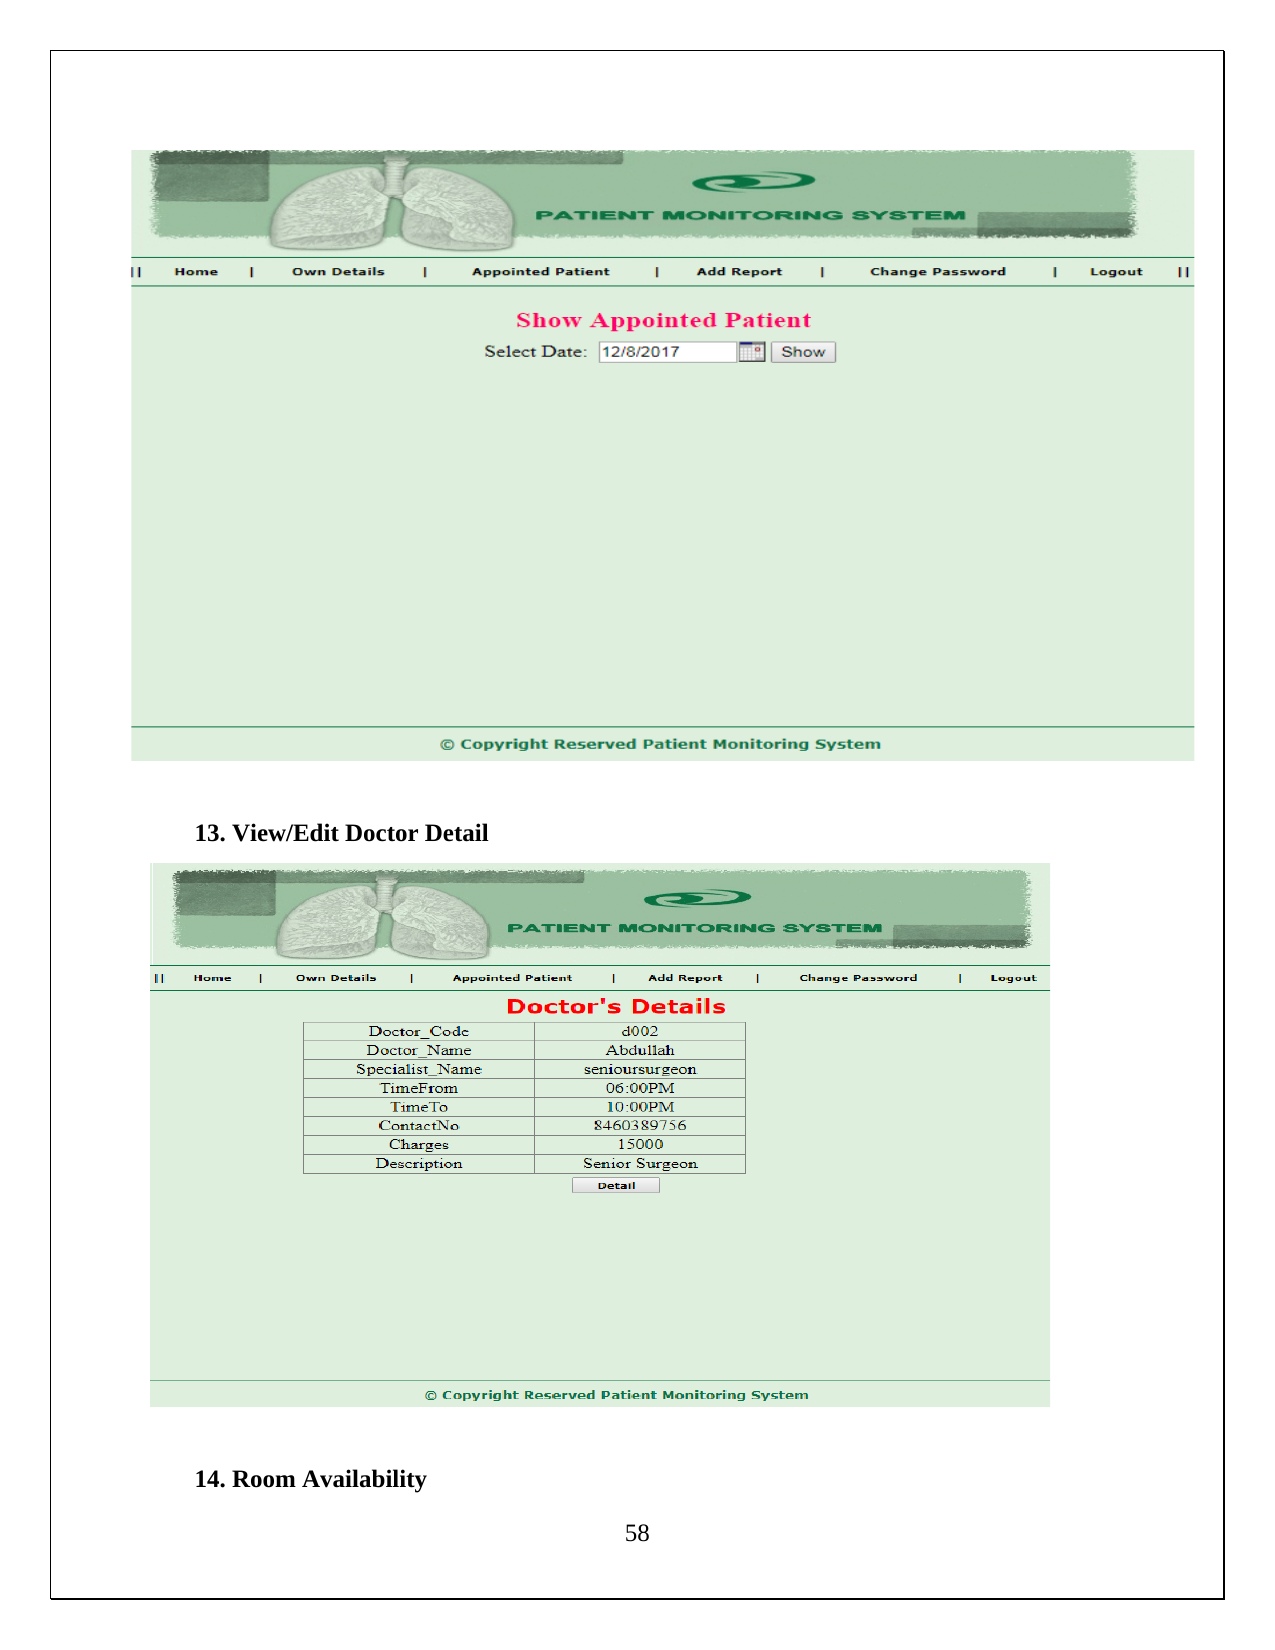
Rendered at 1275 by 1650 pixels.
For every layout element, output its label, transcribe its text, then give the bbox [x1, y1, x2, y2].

picture [150, 861, 1050, 1407]
list Room Availability [194, 1464, 1124, 1493]
picture [131, 150, 1195, 761]
list View/Edit Doctor Detail [194, 818, 1124, 847]
